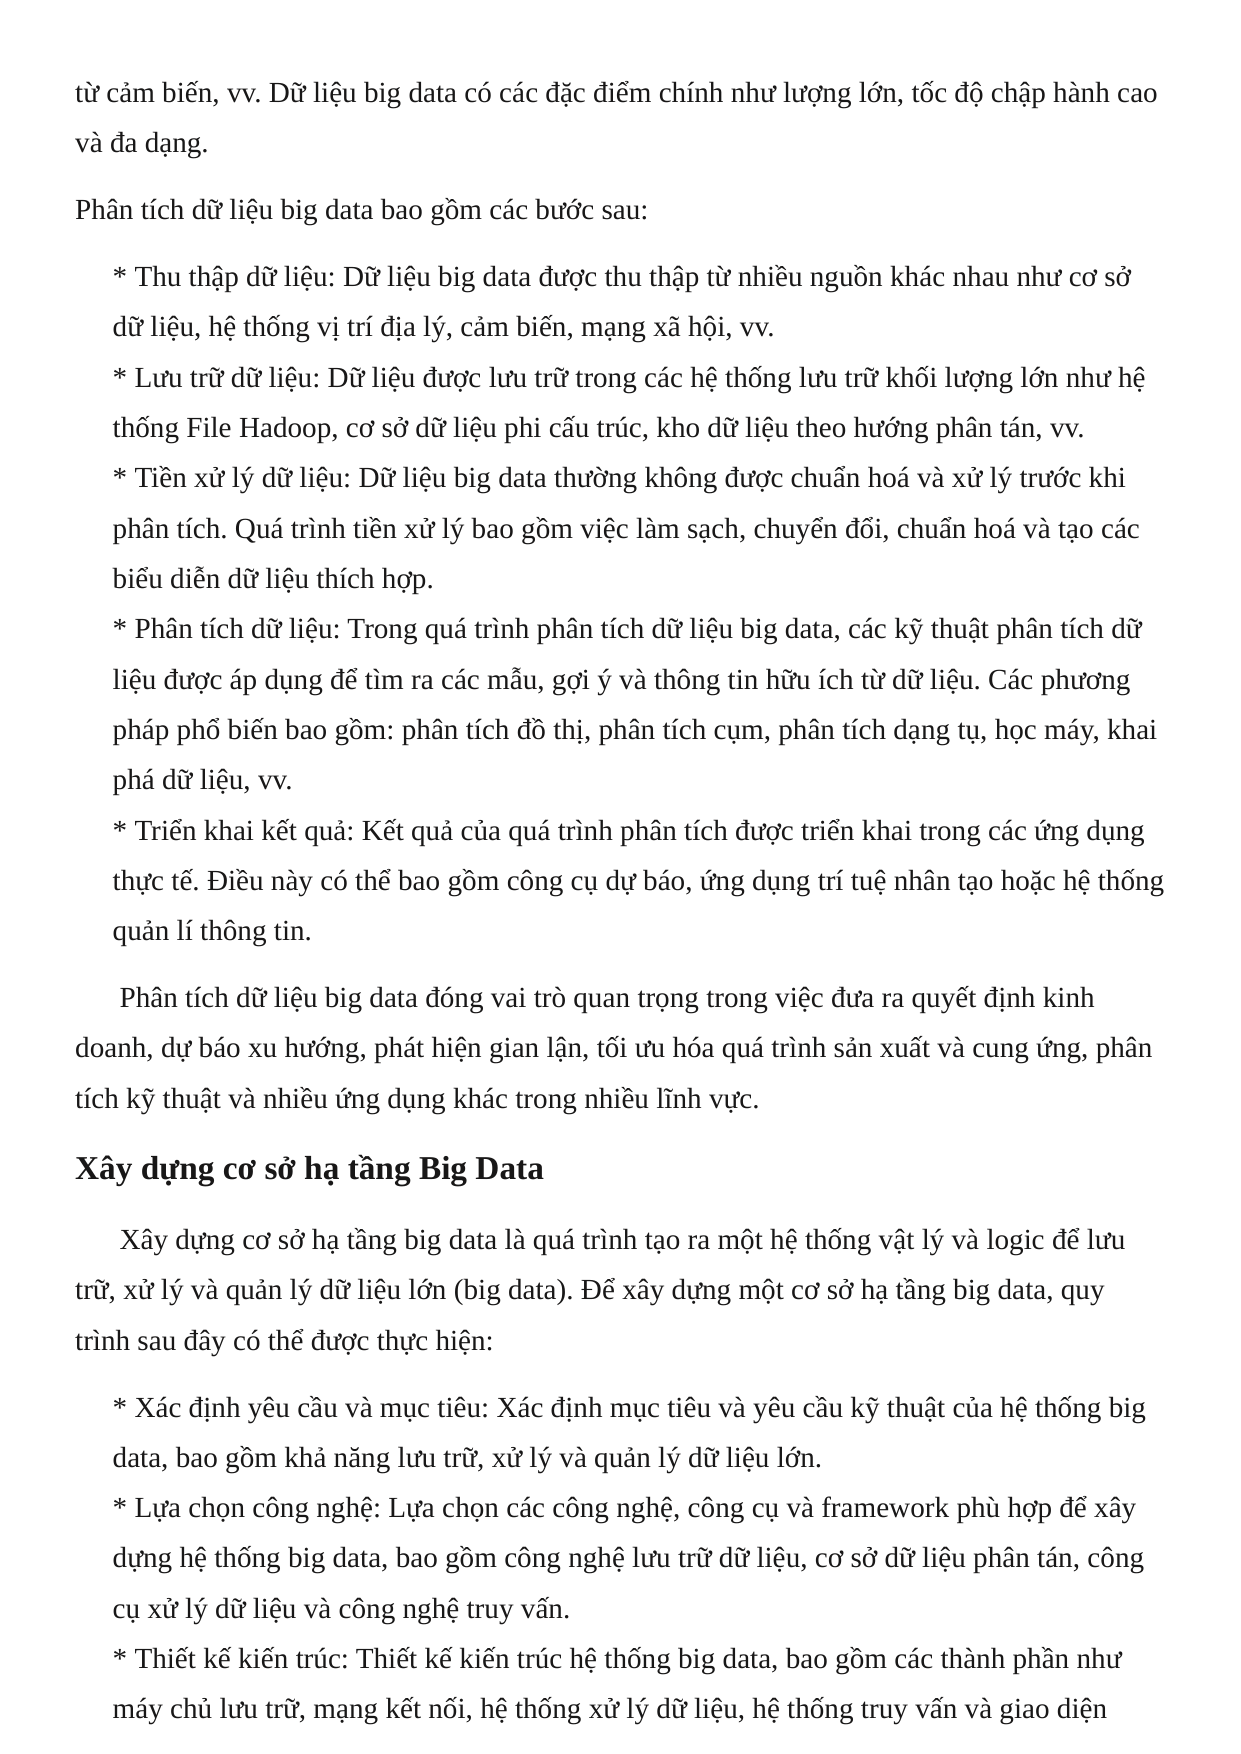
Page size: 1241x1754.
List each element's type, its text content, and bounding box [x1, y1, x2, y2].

text Xây dựng cơ sở hạ tầng Big Data [75, 1148, 1165, 1186]
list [112, 1641, 1165, 1725]
list * Lưu trữ dữ liệu: Dữ liệu được lưu trữ trong các hệ thống lưu trữ khối lượng lớn như hệ thống File Hadoop, cơ sở dữ liệu phi cấu trúc, kho dữ liệu theo hướng phân tán, vv. [112, 360, 1165, 444]
text Xây dựng cơ sở hạ tầng big data là quá trình tạo ra một hệ thống vật lý và logic để lưu trữ, xử lý và quản lý dữ liệu lớn (big data). Để xây dựng một cơ sở hạ tầng big data, quy trình sau đây có thể được thực hiện: [75, 1222, 1165, 1356]
list * Xác định yêu cầu và mục tiêu: Xác định mục tiêu và yêu cầu kỹ thuật của hệ thống big data, bao gồm khả năng lưu trữ, xử lý và quản lý dữ liệu lớn. [112, 1390, 1165, 1473]
list * Thu thập dữ liệu: Dữ liệu big data được thu thập từ nhiều nguồn khác nhau như cơ sở dữ liệu, hệ thống vị trí địa lý, cảm biến, mạng xã hội, vv. [112, 259, 1165, 343]
list * Triển khai kết quả: Kết quả của quá trình phân tích được triển khai trong các ứng dụng thực tế. Điều này có thể bao gồm công cụ dự báo, ứng dụng trí tuệ nhân tạo hoặc hệ thống quản lí thông tin. [112, 813, 1165, 947]
text Phân tích dữ liệu big data đóng vai trò quan trọng trong việc đưa ra quyết định kinh doanh, dự báo xu hướng, phát hiện gian lận, tối ưu hóa quá trình sản xuất và cung ứng, phân tích kỹ thuật và nhiều ứng dụng khác trong nhiều lĩnh vực. [75, 980, 1165, 1114]
list * Tiền xử lý dữ liệu: Dữ liệu big data thường không được chuẩn hoá và xử lý trước khi phân tích. Quá trình tiền xử lý bao gồm việc làm sạch, chuyển đổi, chuẩn hoá và tạo các biểu diễn dữ liệu thích hợp. [112, 461, 1165, 595]
text Phân tích dữ liệu big data bao gồm các bước sau: [75, 192, 1165, 226]
list * Phân tích dữ liệu: Trong quá trình phân tích dữ liệu big data, các kỹ thuật phân tích dữ liệu được áp dụng để tìm ra các mẫu, gợi ý và thông tin hữu ích từ dữ liệu. Các phương pháp phổ biến bao gồm: phân tích đồ thị, phân tích cụm, phân tích dạng tụ, học máy, khai phá dữ liệu, vv. [112, 611, 1165, 796]
list * Lựa chọn công nghệ: Lựa chọn các công nghệ, công cụ và framework phù hợp để xây dựng hệ thống big data, bao gồm công nghệ lưu trữ dữ liệu, cơ sở dữ liệu phân tán, công cụ xử lý dữ liệu và công nghệ truy vấn. [112, 1490, 1165, 1624]
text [75, 75, 1165, 159]
